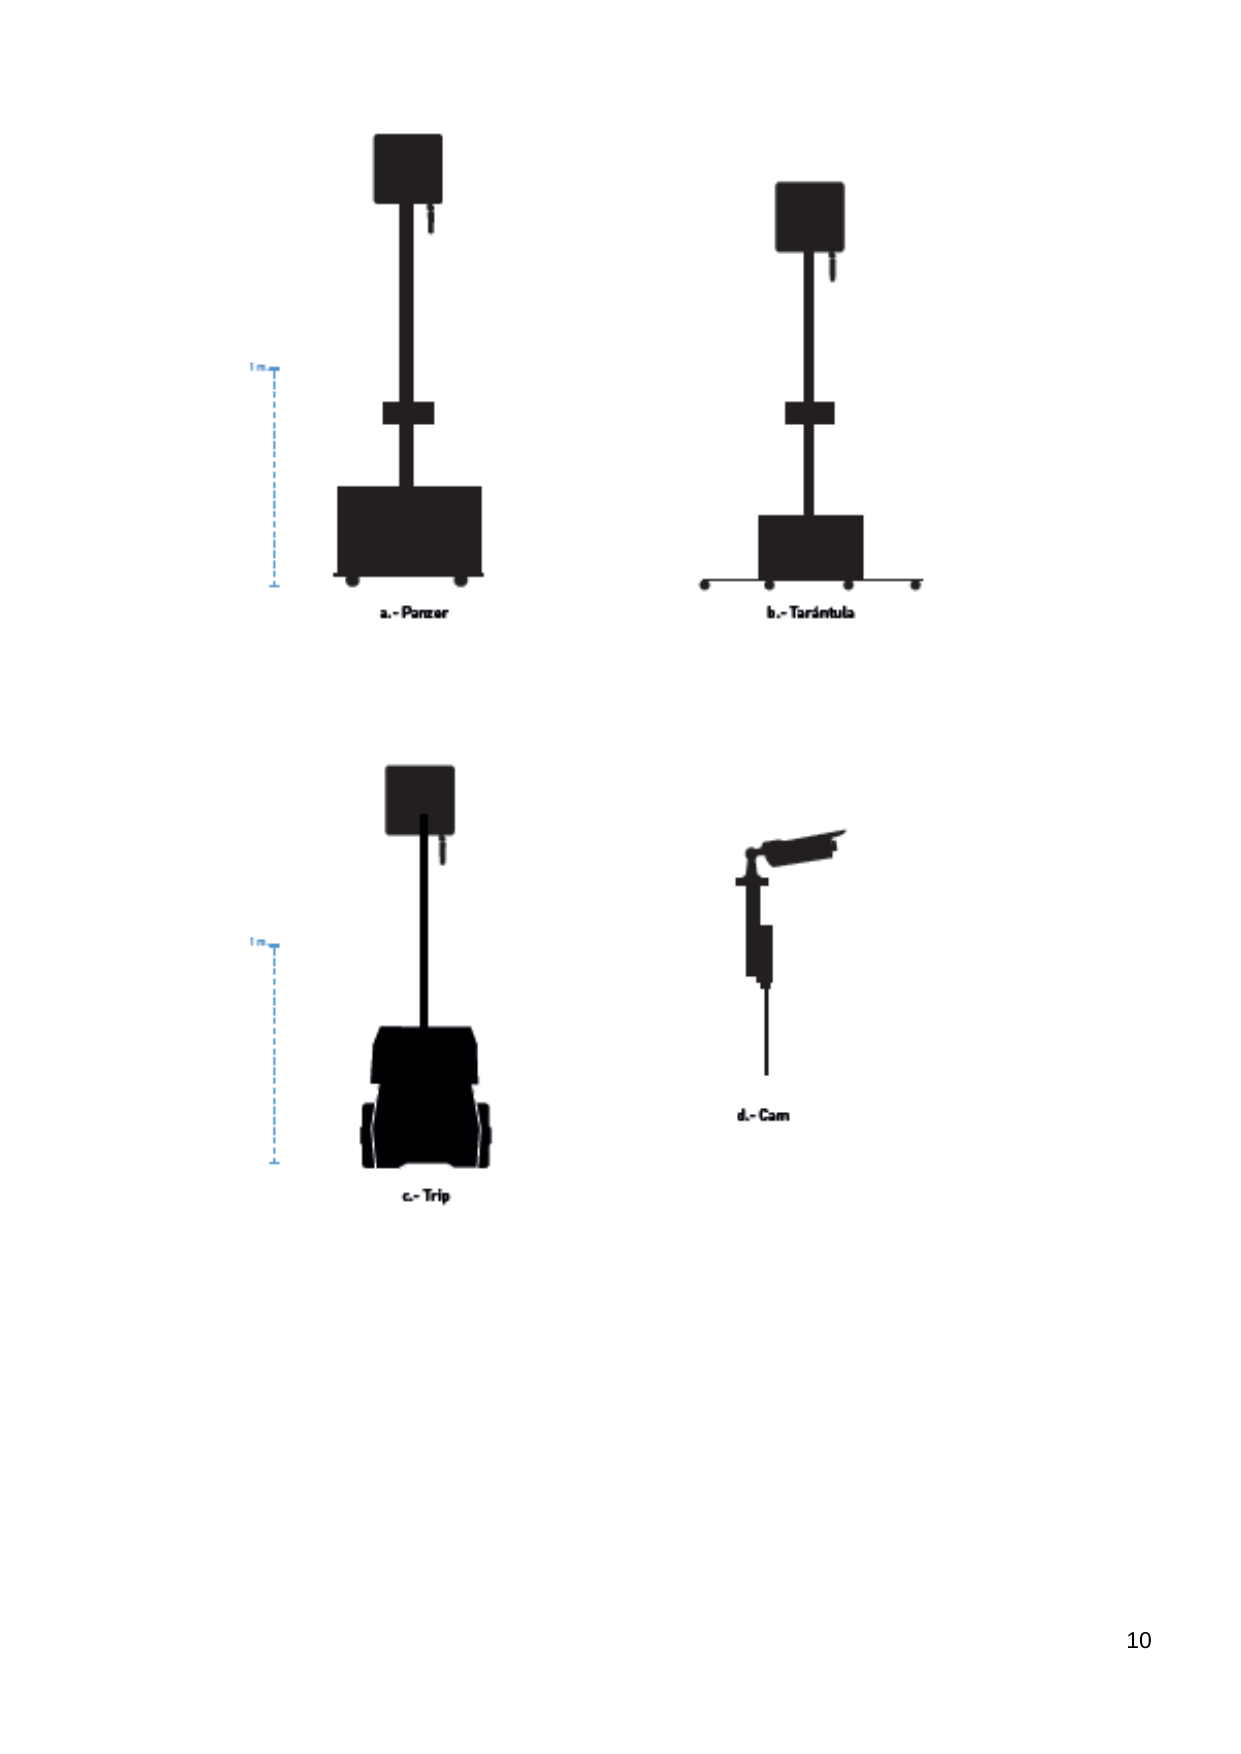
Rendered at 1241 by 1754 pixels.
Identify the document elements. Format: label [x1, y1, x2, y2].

picture [214, 118, 959, 1212]
